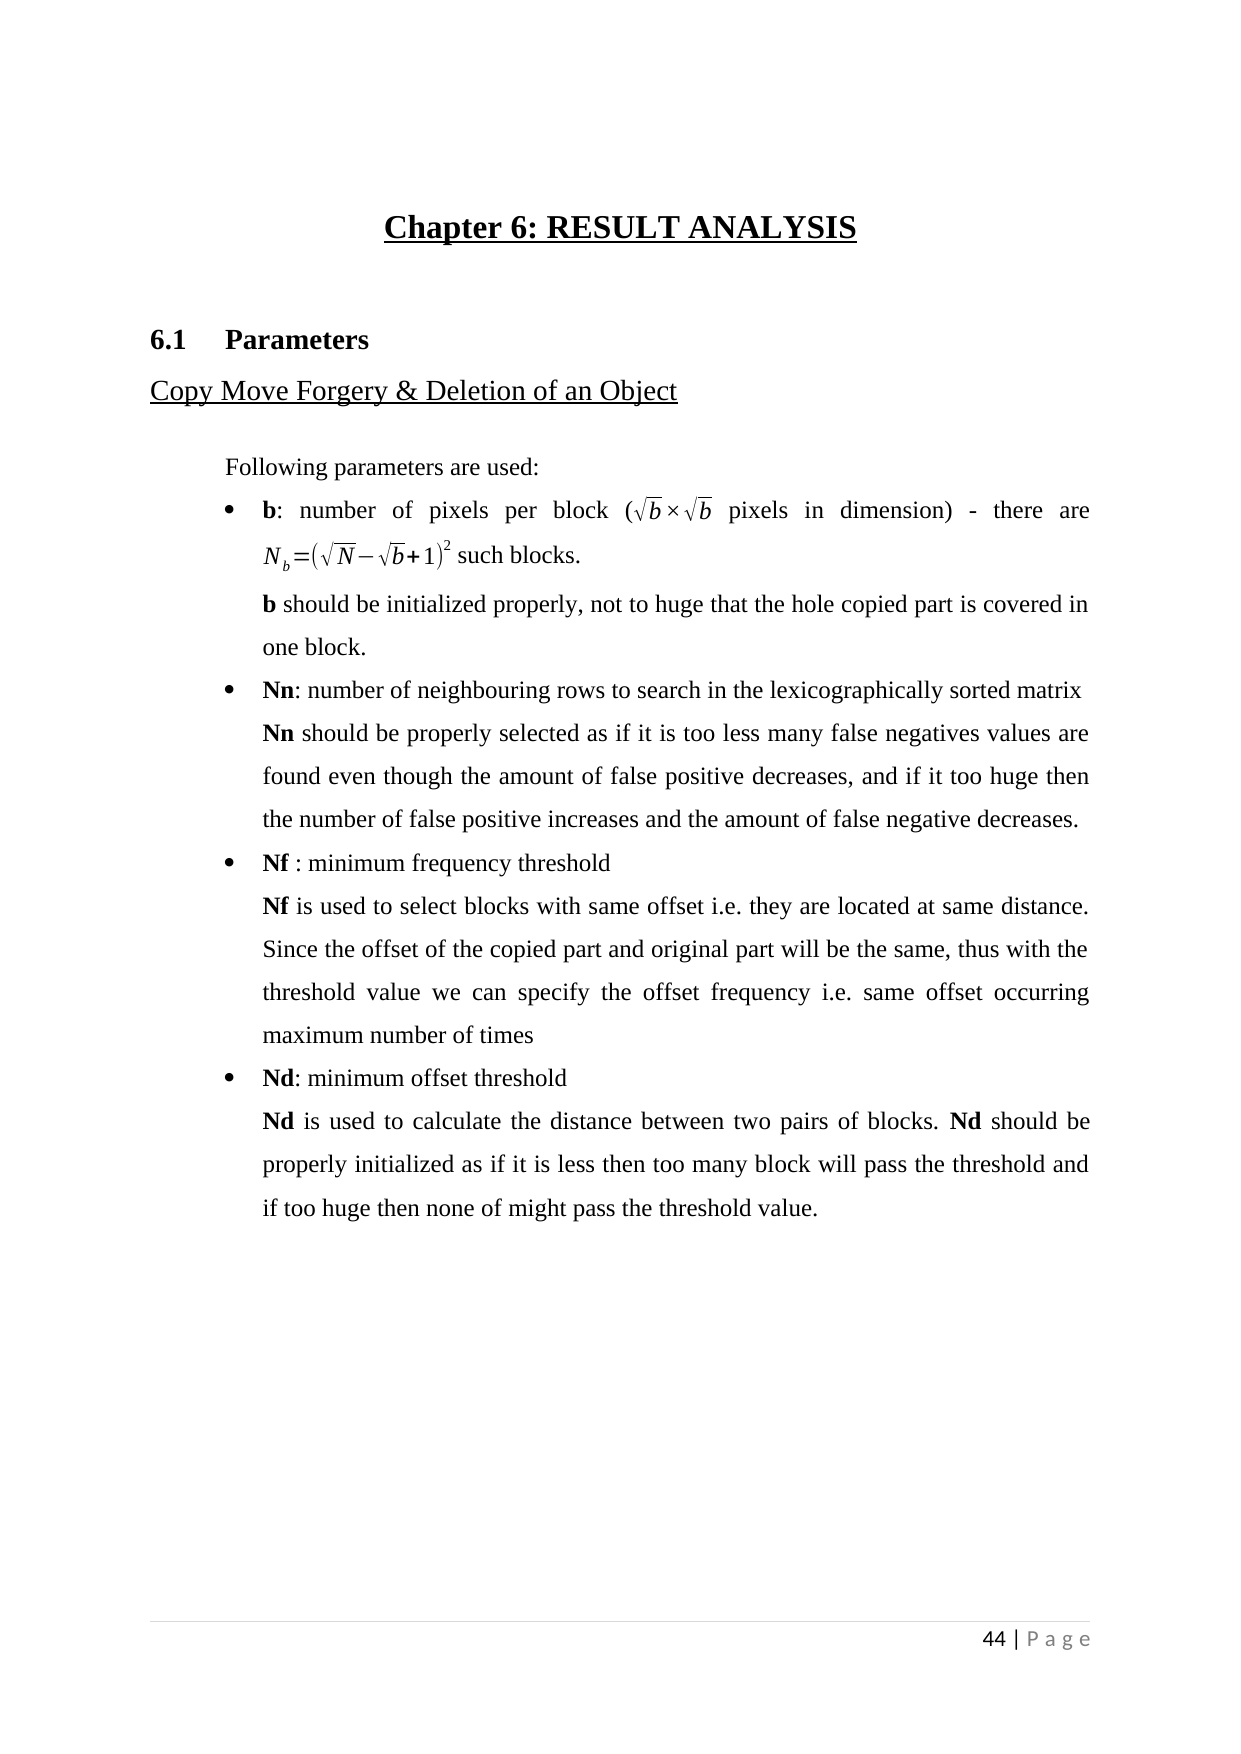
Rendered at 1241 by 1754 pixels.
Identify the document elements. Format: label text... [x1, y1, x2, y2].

list Nd is used to calculate the distance between two pairs of blocks. Nd should be properly initialized as if it is less then too many block will pass the threshold and if too huge then none of might pass the threshold value. [262, 1106, 1090, 1221]
text Chapter 6: RESULT ANALYSIS [150, 207, 1090, 246]
list Nf is used to select blocks with same offset i.e. they are located at same distance. Since the offset of the copied part and original part will be the same, thus with the threshold value we can specify the offset frequency i.e. same offset occurring maximum number of times [262, 891, 1090, 1049]
text Copy Move Forgery & Deletion of an Object [150, 373, 1090, 406]
list Nn: number of neighbouring rows to search in the lexicographically sorted matrix [225, 675, 1090, 704]
list Nd: minimum offset threshold [225, 1063, 1090, 1092]
list b: number of pixels per block ( pixels in dimension) - there are such blocks. [225, 495, 1090, 574]
text Following parameters are used: [150, 452, 1090, 481]
list Nf : minimum frequency threshold [225, 848, 1090, 876]
text b should be initialized properly, not to huge that the hole copied part is covered in one block. [262, 589, 1090, 661]
list Nn should be properly selected as if it is too less many false negatives values are found even though the amount of false positive decreases, and if it too huge then the number of false positive increases and the amount of false negative decreases. [262, 718, 1090, 833]
list Parameters [150, 322, 1090, 356]
